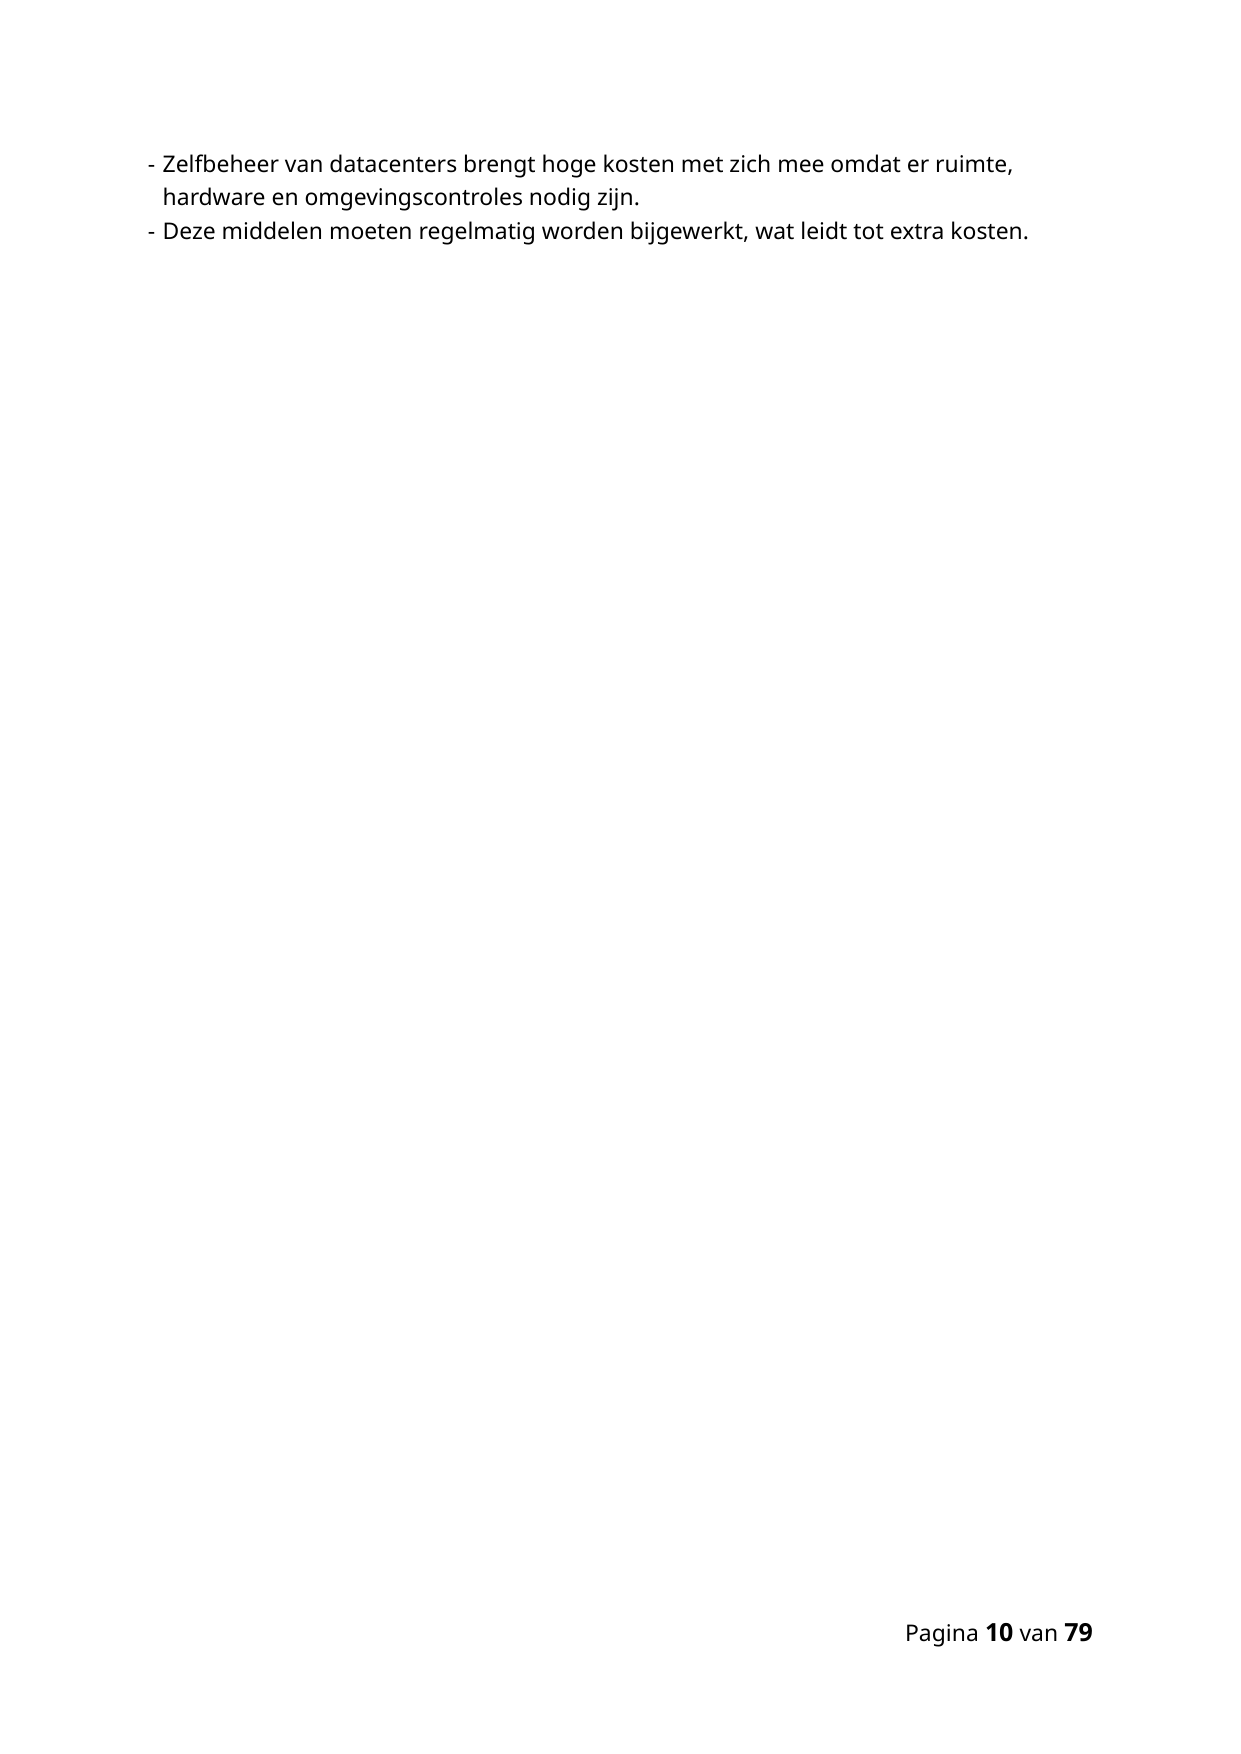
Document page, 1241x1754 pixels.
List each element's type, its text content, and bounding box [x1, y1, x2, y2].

list Deze middelen moeten regelmatig worden bijgewerkt, wat leidt tot extra kosten. [148, 215, 1093, 246]
list Zelfbeheer van datacenters brengt hoge kosten met zich mee omdat er ruimte, hardware en omgevingscontroles nodig zijn. [148, 148, 1093, 213]
